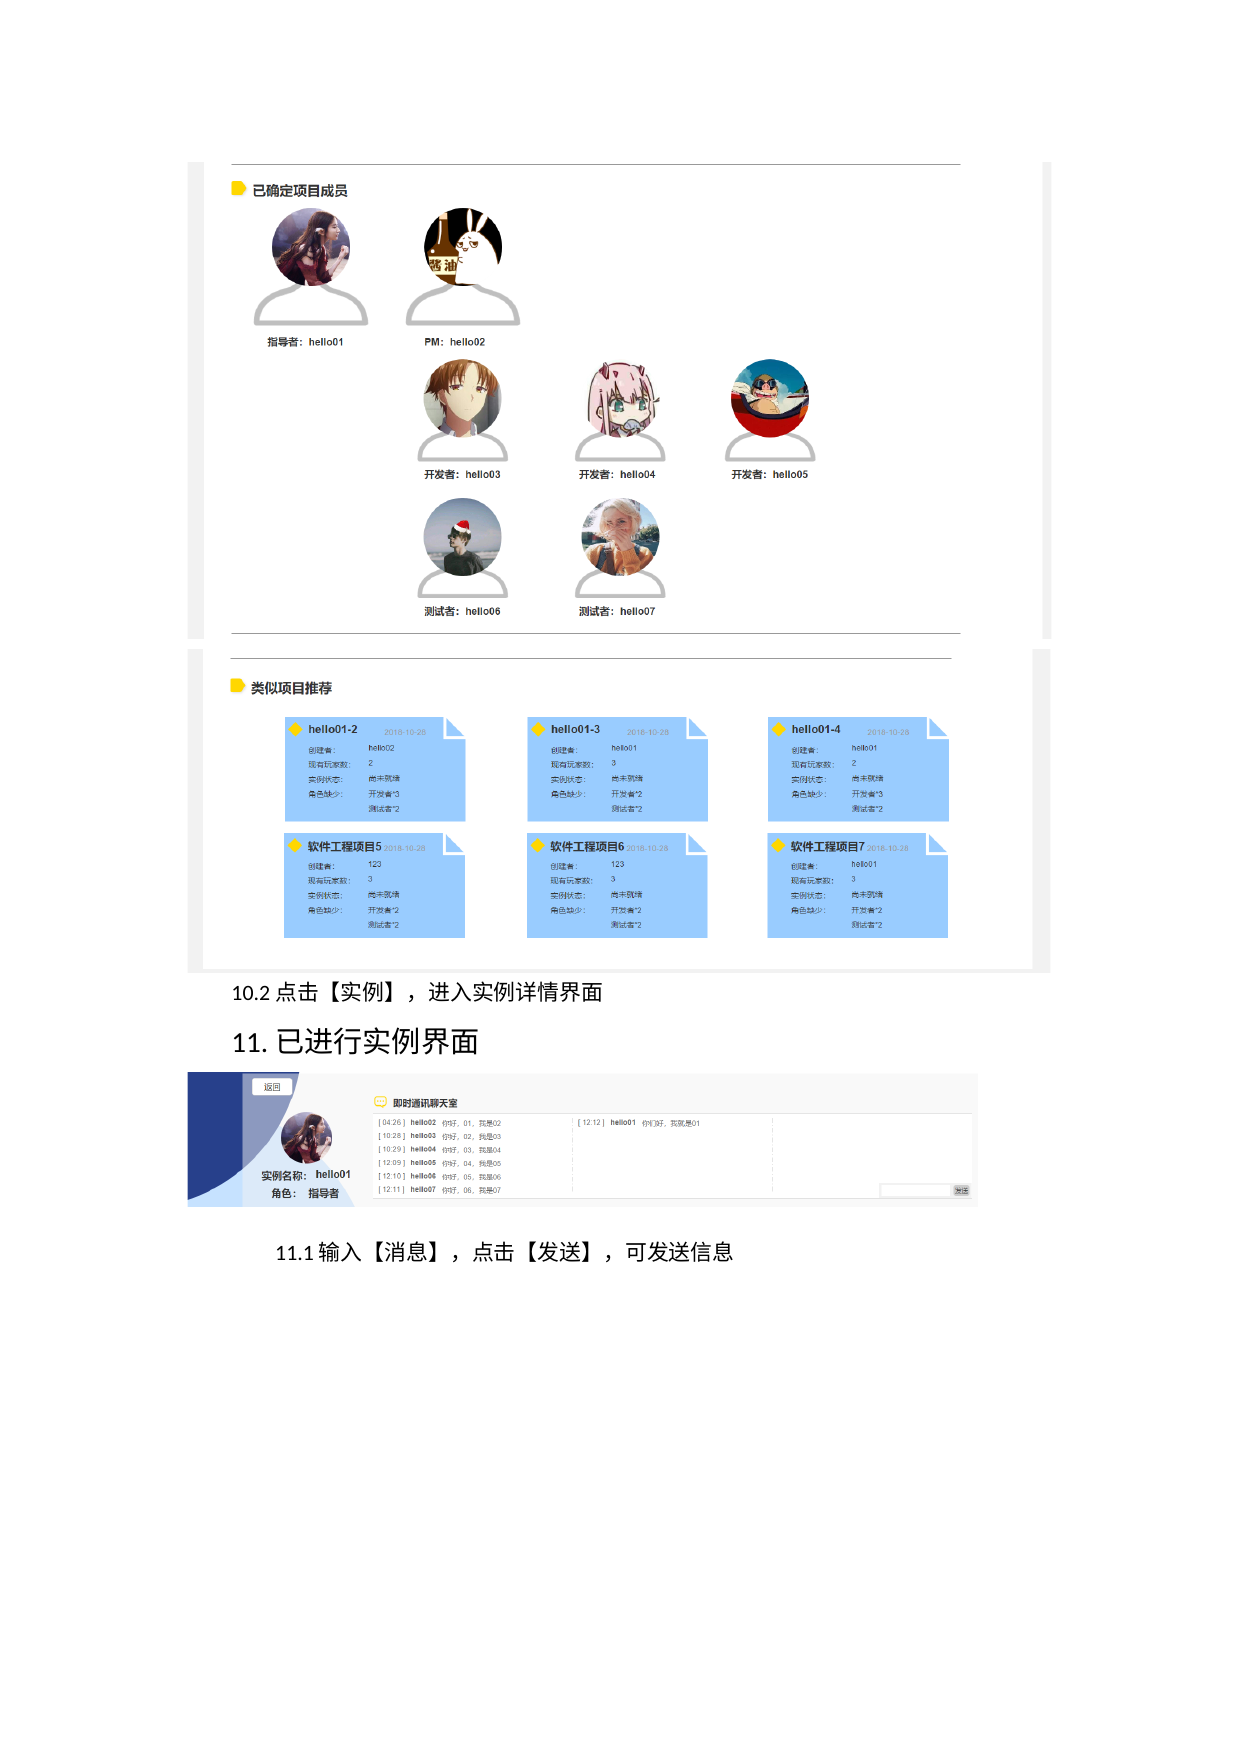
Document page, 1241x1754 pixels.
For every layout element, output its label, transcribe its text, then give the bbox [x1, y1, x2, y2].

text 10.2 点击【实例】，进入实例详情界面 [187, 974, 1053, 1007]
text 11. 已进行实例界面 [231, 1007, 1053, 1072]
picture [187, 1072, 1051, 1207]
picture [187, 162, 1052, 639]
text 11.1 输入【消息】，点击【发送】，可发送信息 [231, 1234, 1053, 1267]
picture [187, 649, 1051, 973]
